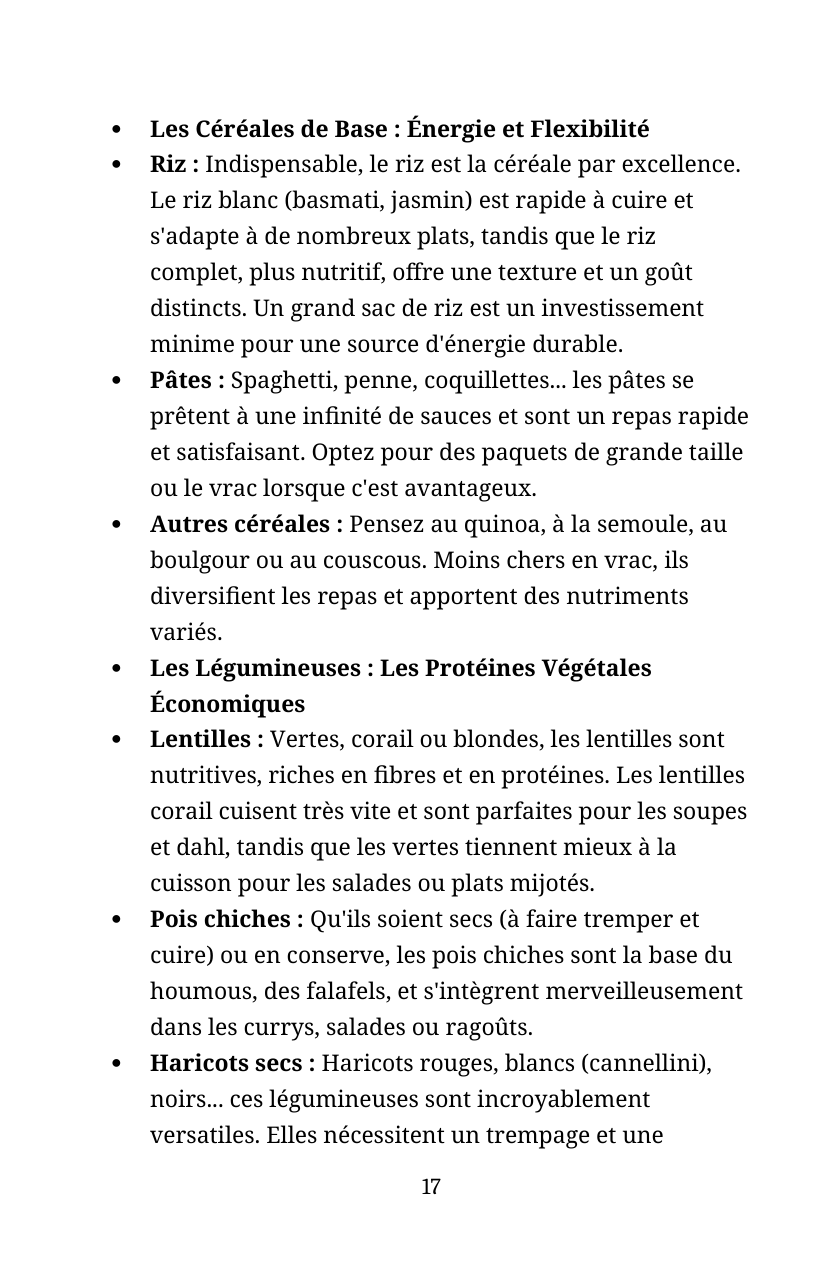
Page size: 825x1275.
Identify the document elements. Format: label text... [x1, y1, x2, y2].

list Lentilles : Vertes, corail ou blondes, les lentilles sont nutritives, riches en fibres et en protéines. Les lentilles corail cuisent très vite et sont parfaites pour les soupes et dahl, tandis que les vertes tiennent mieux à la cuisson pour les salades ou plats mijotés. [112, 723, 750, 898]
list Les Céréales de Base : Énergie et Flexibilité [112, 112, 750, 144]
list Riz : Indispensable, le riz est la céréale par excellence. Le riz blanc (basmati, jasmin) est rapide à cuire et s'adapte à de nombreux plats, tandis que le riz complet, plus nutritif, offre une texture et un goût distincts. Un grand sac de riz est un investissement minime pour une source d'énergie durable. [112, 148, 750, 359]
list Autres céréales : Pensez au quinoa, à la semoule, au boulgour ou au couscous. Moins chers en vrac, ils diversifient les repas et apportent des nutriments variés. [112, 508, 750, 647]
list Pois chiches : Qu'ils soient secs (à faire tremper et cuire) ou en conserve, les pois chiches sont la base du houmous, des falafels, et s'intègrent merveilleusement dans les currys, salades ou ragoûts. [112, 903, 750, 1042]
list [112, 1047, 750, 1150]
list Les Légumineuses : Les Protéines Végétales Économiques [112, 652, 750, 719]
list Pâtes : Spaghetti, penne, coquillettes... les pâtes se prêtent à une infinité de sauces et sont un repas rapide et satisfaisant. Optez pour des paquets de grande taille ou le vrac lorsque c'est avantageux. [112, 364, 750, 503]
